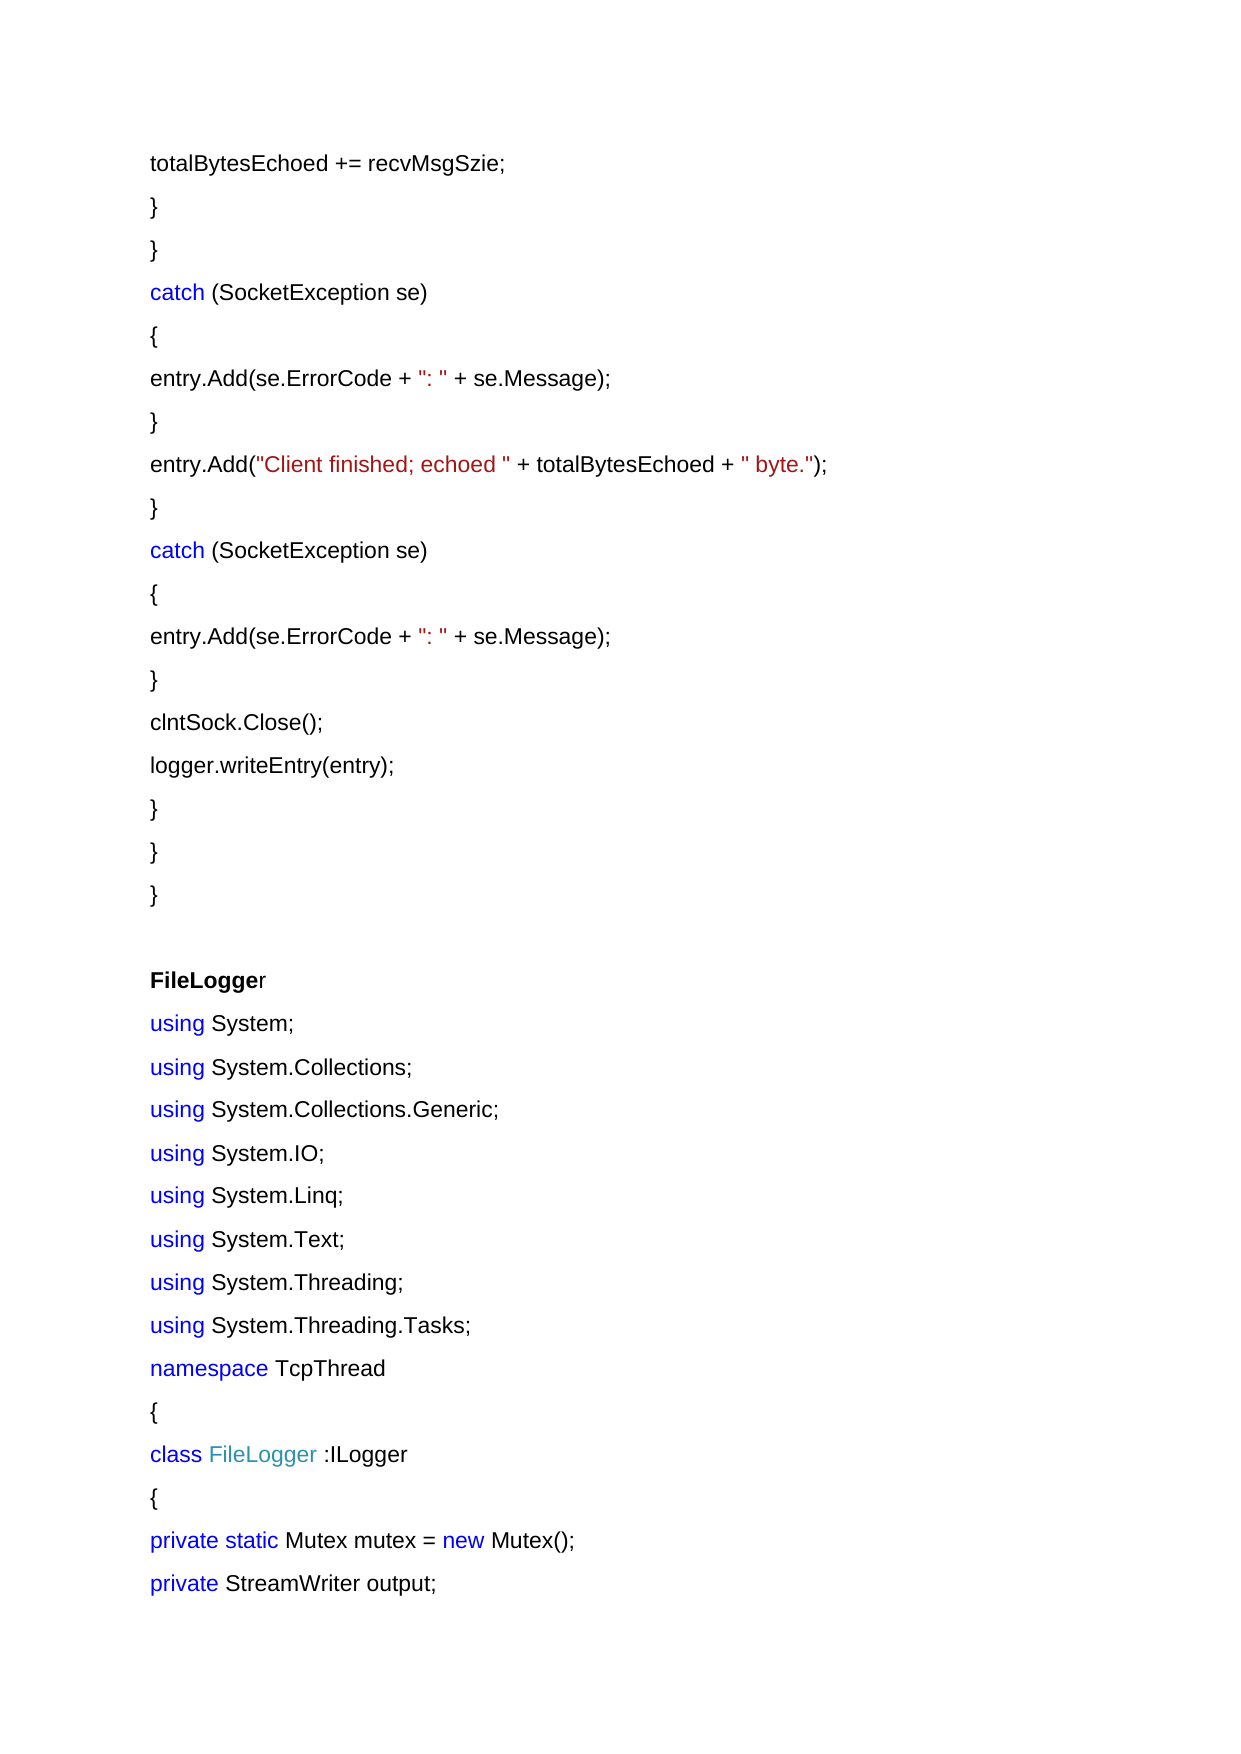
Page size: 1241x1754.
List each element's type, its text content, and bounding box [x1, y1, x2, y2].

text } [150, 408, 1090, 434]
text namespace TcpThread [150, 1354, 1090, 1381]
text } [150, 881, 1090, 908]
text private static Mutex mutex = new Mutex(); [150, 1527, 1090, 1553]
text } [150, 795, 1090, 822]
text } [150, 838, 1090, 865]
text clntSock.Close(); [150, 709, 1090, 736]
text totalBytesEchoed += recvMsgSzie; [150, 150, 1090, 176]
text using System; [150, 1010, 1090, 1037]
text catch (SocketException se) [150, 537, 1090, 563]
text { [150, 1398, 1090, 1424]
text FileLogger [150, 967, 1090, 994]
text } [150, 494, 1090, 521]
text using System.Threading.Tasks; [150, 1312, 1090, 1338]
text { [150, 1484, 1090, 1510]
text entry.Add(se.ErrorCode + ": " + se.Message); [150, 365, 1090, 391]
text } [150, 193, 1090, 219]
text using System.Collections; [150, 1053, 1090, 1080]
text using System.Text; [150, 1226, 1090, 1252]
text using System.Threading; [150, 1268, 1090, 1295]
text } [150, 236, 1090, 262]
text using System.Collections.Generic; [150, 1096, 1090, 1123]
text using System.IO; [150, 1139, 1090, 1166]
text logger.writeEntry(entry); [150, 752, 1090, 779]
text using System.Linq; [150, 1182, 1090, 1209]
text } [150, 666, 1090, 693]
text entry.Add("Client finished; echoed " + totalBytesEchoed + " byte."); [150, 451, 1090, 477]
text { [150, 322, 1090, 348]
text catch (SocketException se) [150, 279, 1090, 305]
text { [150, 580, 1090, 607]
text class FileLogger :ILogger [150, 1441, 1090, 1467]
text entry.Add(se.ErrorCode + ": " + se.Message); [150, 623, 1090, 649]
text private StreamWriter output; [150, 1570, 1090, 1596]
